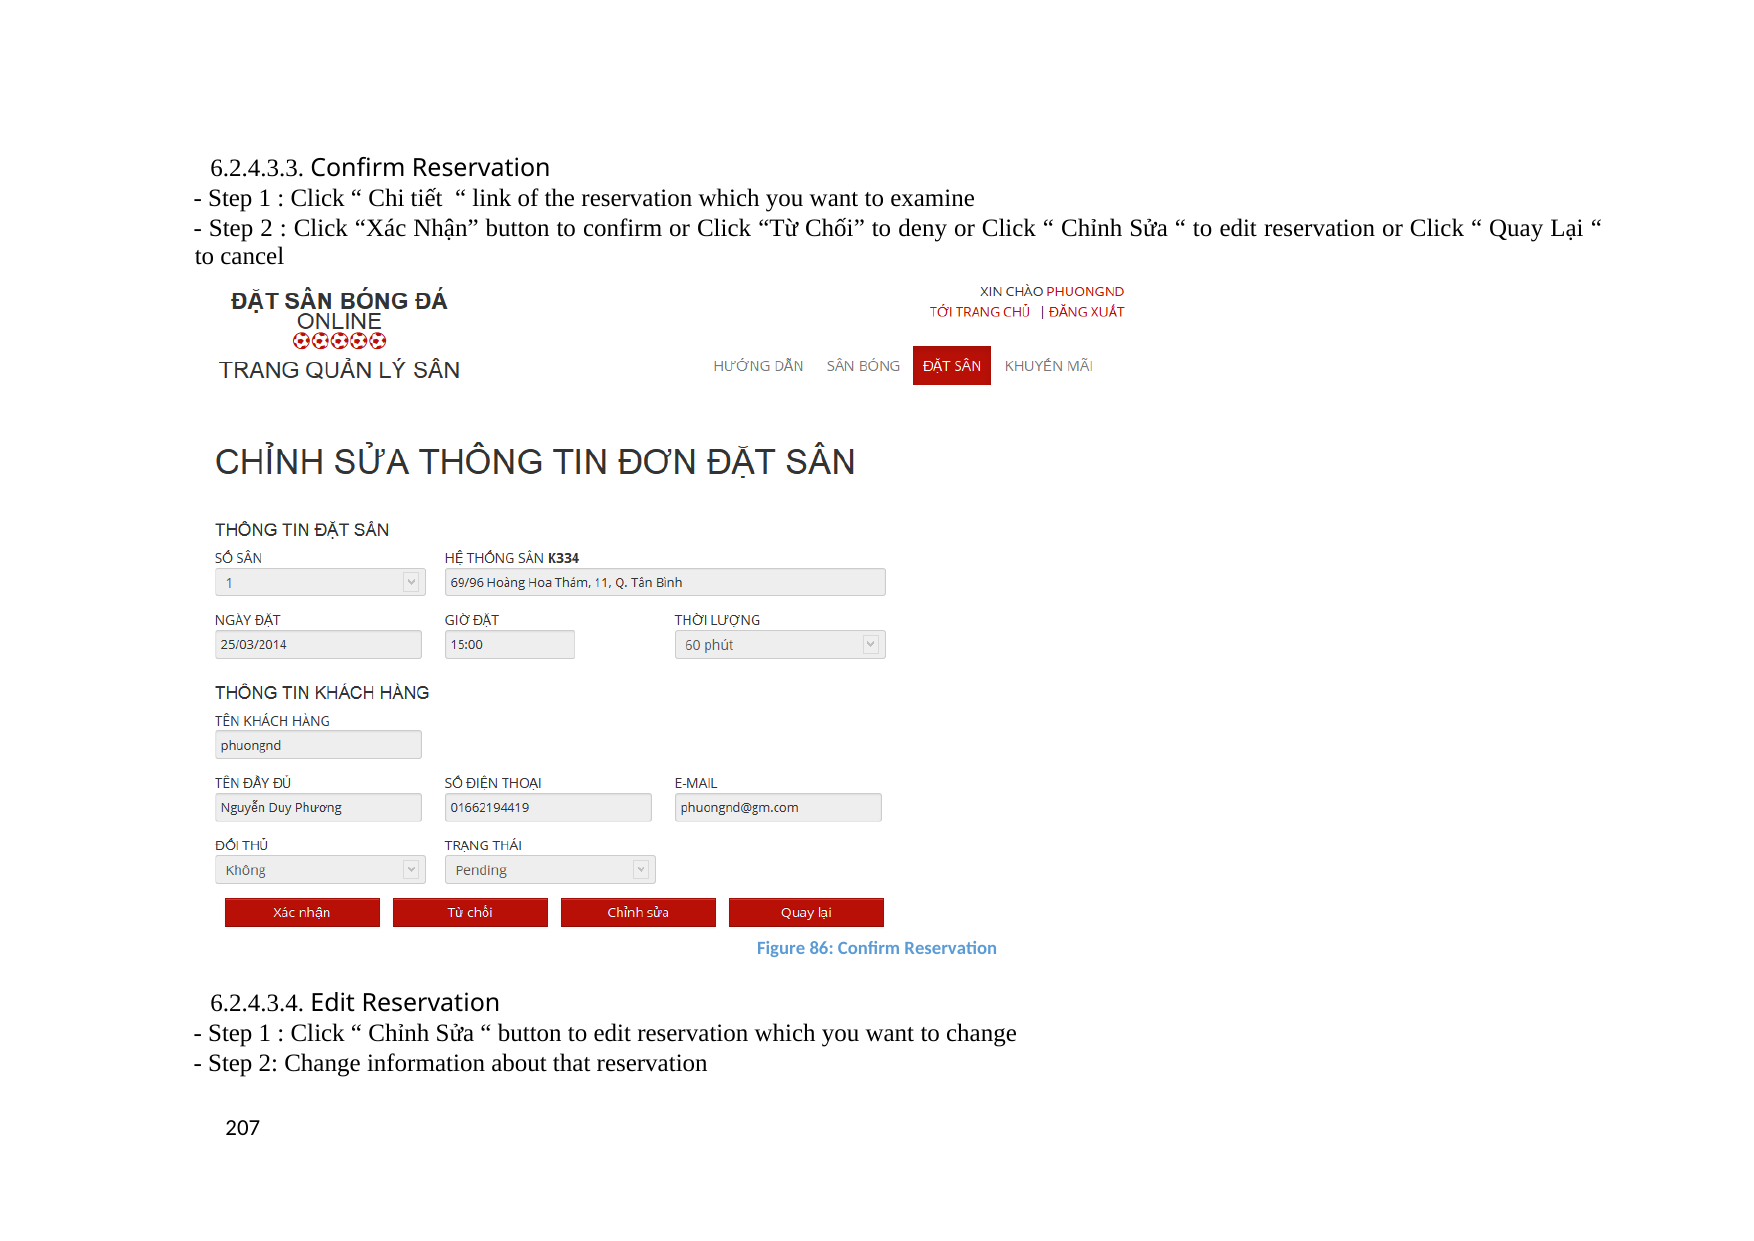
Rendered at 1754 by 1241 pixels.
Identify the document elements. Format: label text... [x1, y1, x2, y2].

subtitle Edit Reservation [210, 984, 1604, 1018]
text Figure 86: Confirm Reservation [150, 936, 1604, 959]
picture [193, 271, 1136, 936]
text - Step 2: Change information about that reservation [193, 1048, 1604, 1076]
subtitle Confirm Reservation [210, 149, 1604, 183]
text - Step 2 : Click “Xác Nhận” button to confirm or Click “Từ Chối” to deny or Click “ Chỉnh Sửa “ to edit reservation or Click “ Quay Lại “ to cancel [193, 213, 1604, 270]
text - Step 1 : Click “ Chỉnh Sửa “ button to edit reservation which you want to change [193, 1018, 1604, 1047]
text - Step 1 : Click “ Chi tiết “ link of the reservation which you want to examine [193, 183, 1604, 211]
